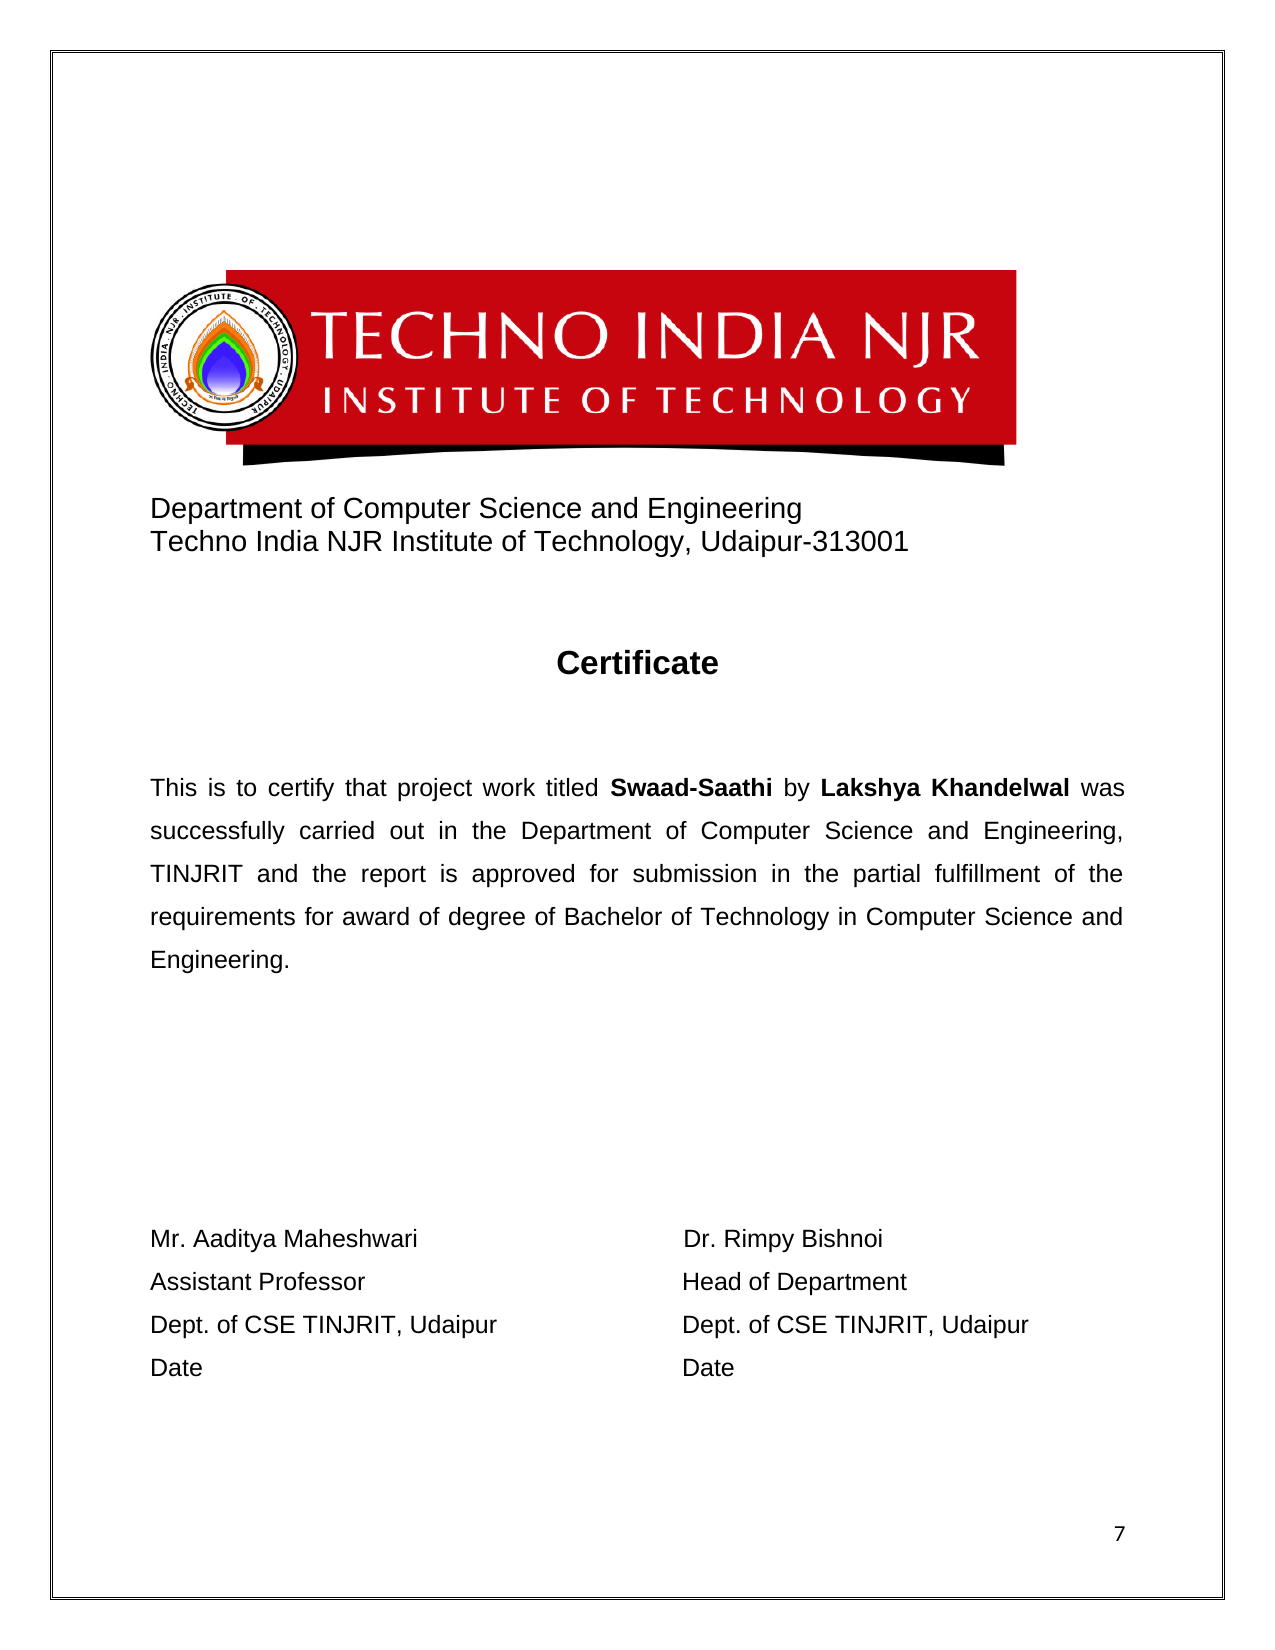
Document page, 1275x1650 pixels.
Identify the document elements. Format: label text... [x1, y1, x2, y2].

text This is to certify that project work titled Swaad-Saathi by Lakshya Khandelwal was successfully carried out in the Department of Computer Science and Engineering, TINJRIT and the report is approved for submission in the partial fulfillment of the requirements for award of degree of Bachelor of Technology in Computer Science and Engineering. [150, 773, 1125, 974]
text Department of Computer Science and Engineering [150, 491, 1125, 524]
text Techno India NJR Institute of Technology, Udaipur-313001 [150, 524, 1125, 558]
text Certificate [150, 643, 1125, 681]
text Date Date [150, 1353, 1125, 1382]
text Assistant Professor Head of Department [150, 1267, 1125, 1295]
text Dept. of CSE TINJRIT, Udaipur Dept. of CSE TINJRIT, Udaipur [150, 1310, 1125, 1338]
picture [150, 270, 1017, 466]
text Mr. Aaditya Maheshwari Dr. Rimpy Bishnoi [150, 1223, 1125, 1252]
